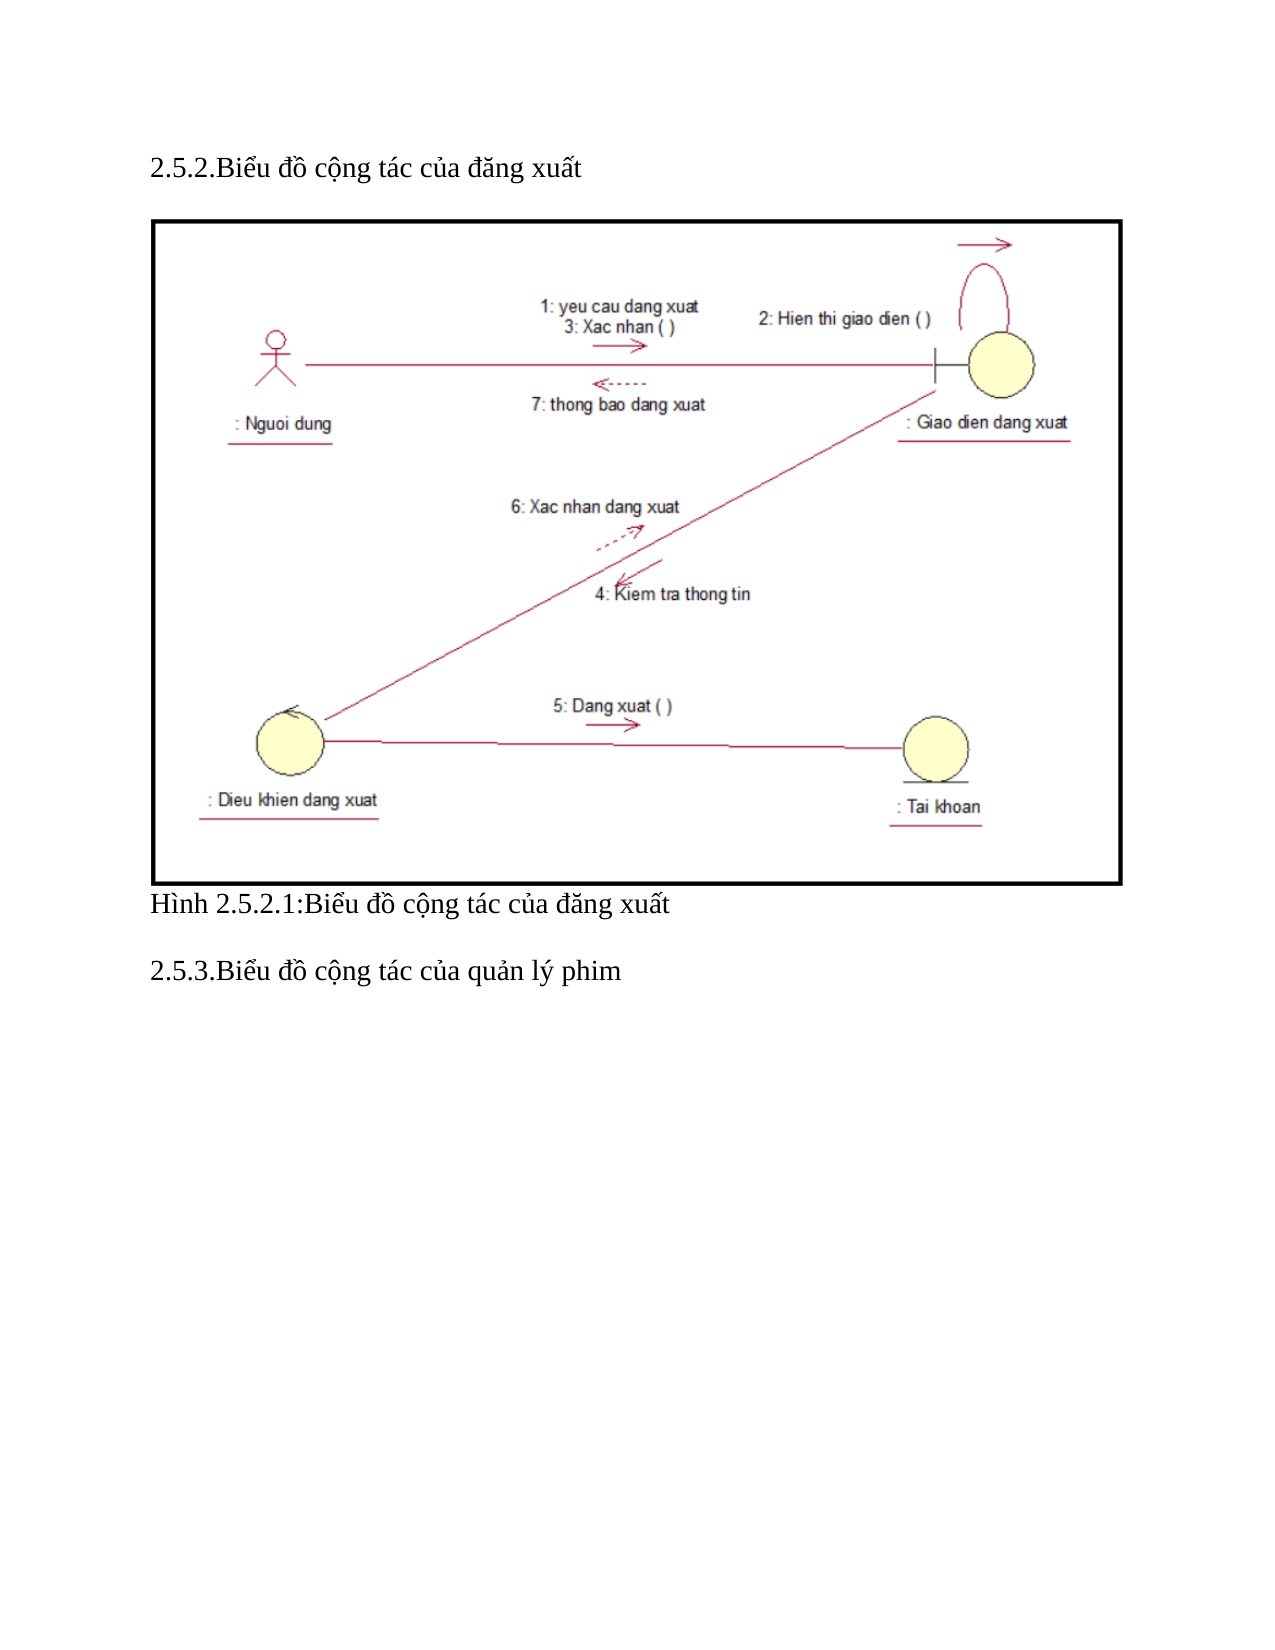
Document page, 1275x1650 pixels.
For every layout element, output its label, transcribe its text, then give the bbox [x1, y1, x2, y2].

text 2.5.3.Biểu đồ cộng tác của quản lý phim [150, 953, 1125, 987]
text Hình 2.5.2.1:Biểu đồ cộng tác của đăng xuất [150, 887, 1125, 920]
picture [150, 217, 1125, 887]
text 2.5.2.Biểu đồ cộng tác của đăng xuất [150, 150, 1125, 183]
